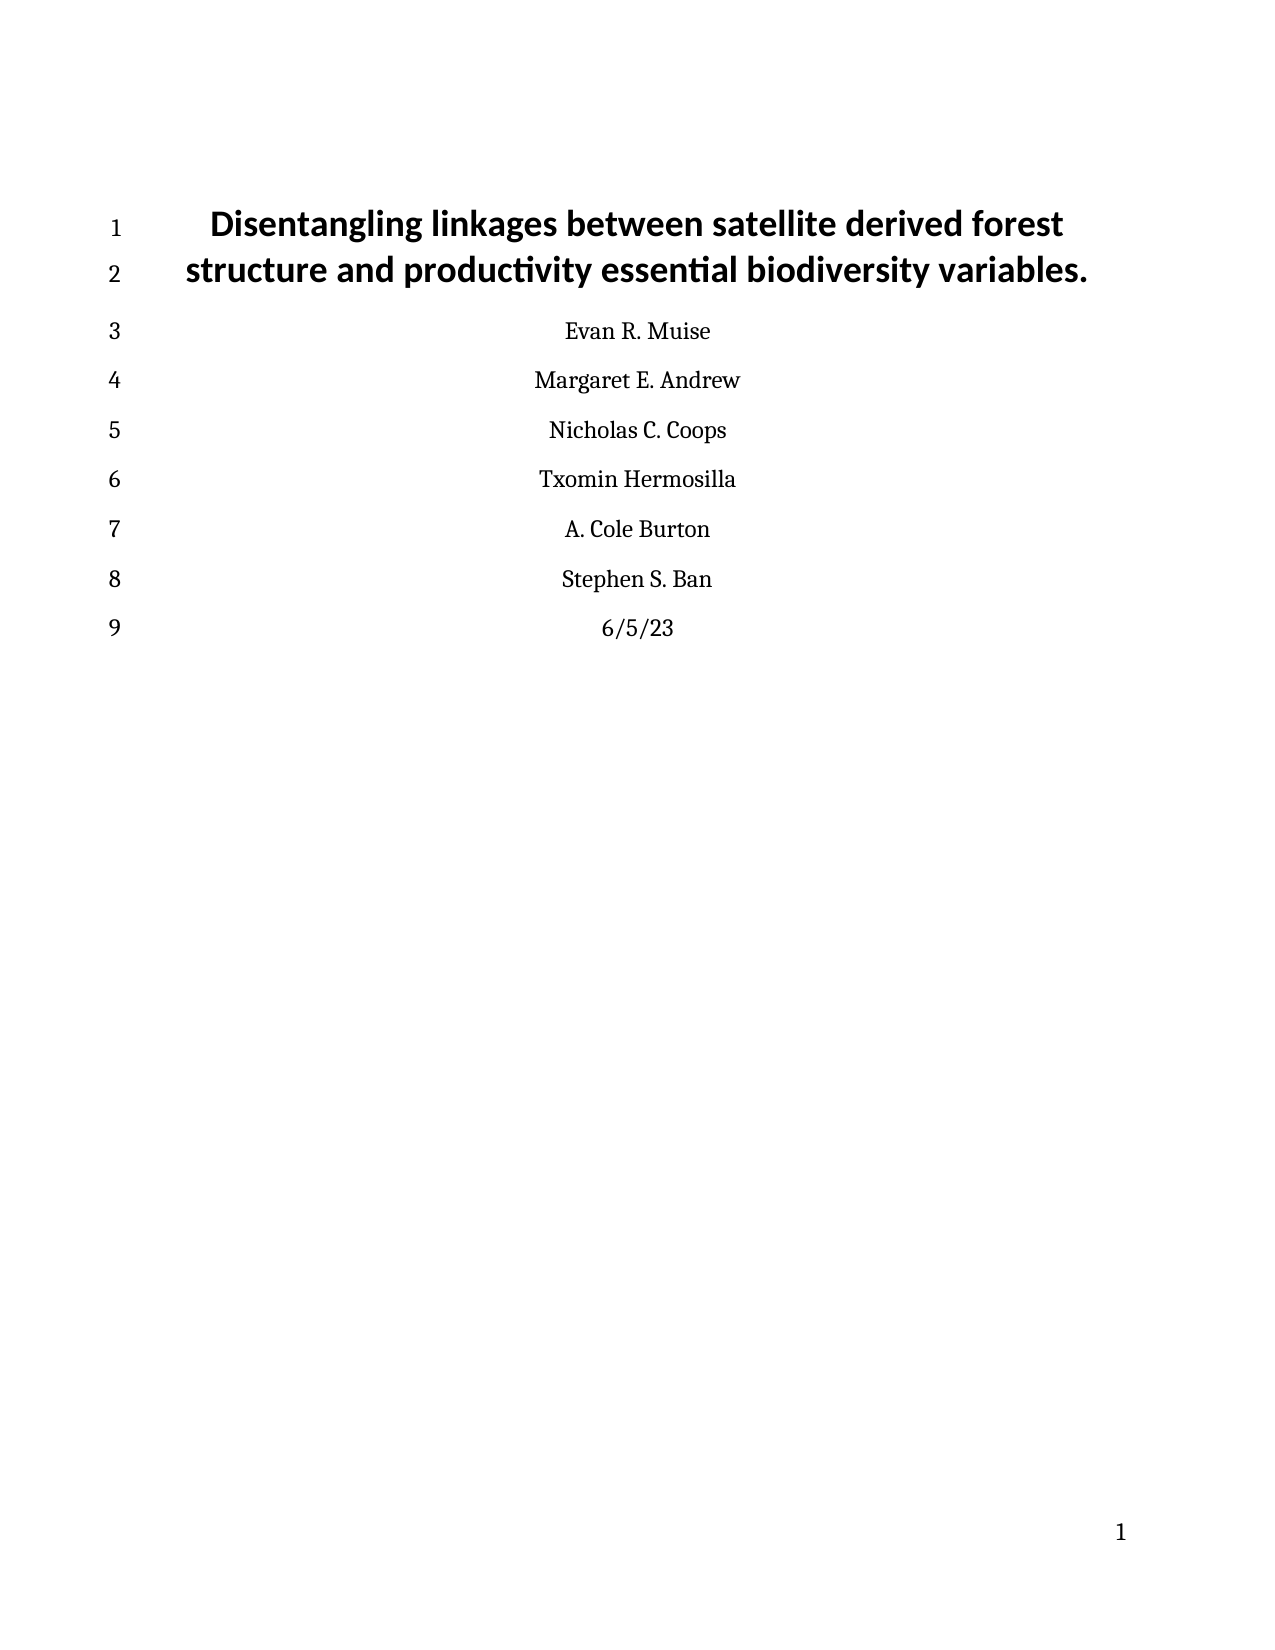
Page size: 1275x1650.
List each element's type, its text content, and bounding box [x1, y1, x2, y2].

title Disentangling linkages between satellite derived forest structure and productivity essential biodiversity variables. [150, 200, 1125, 292]
text Txomin Hermosilla [150, 465, 1125, 494]
text Margaret E. Andrew [150, 366, 1125, 395]
text 6/5/23 [150, 614, 1125, 643]
text Stephen S. Ban [150, 564, 1125, 593]
text Nicholas C. Coops [150, 416, 1125, 444]
text Evan R. Muise [150, 317, 1125, 345]
text A. Cole Burton [150, 515, 1125, 544]
